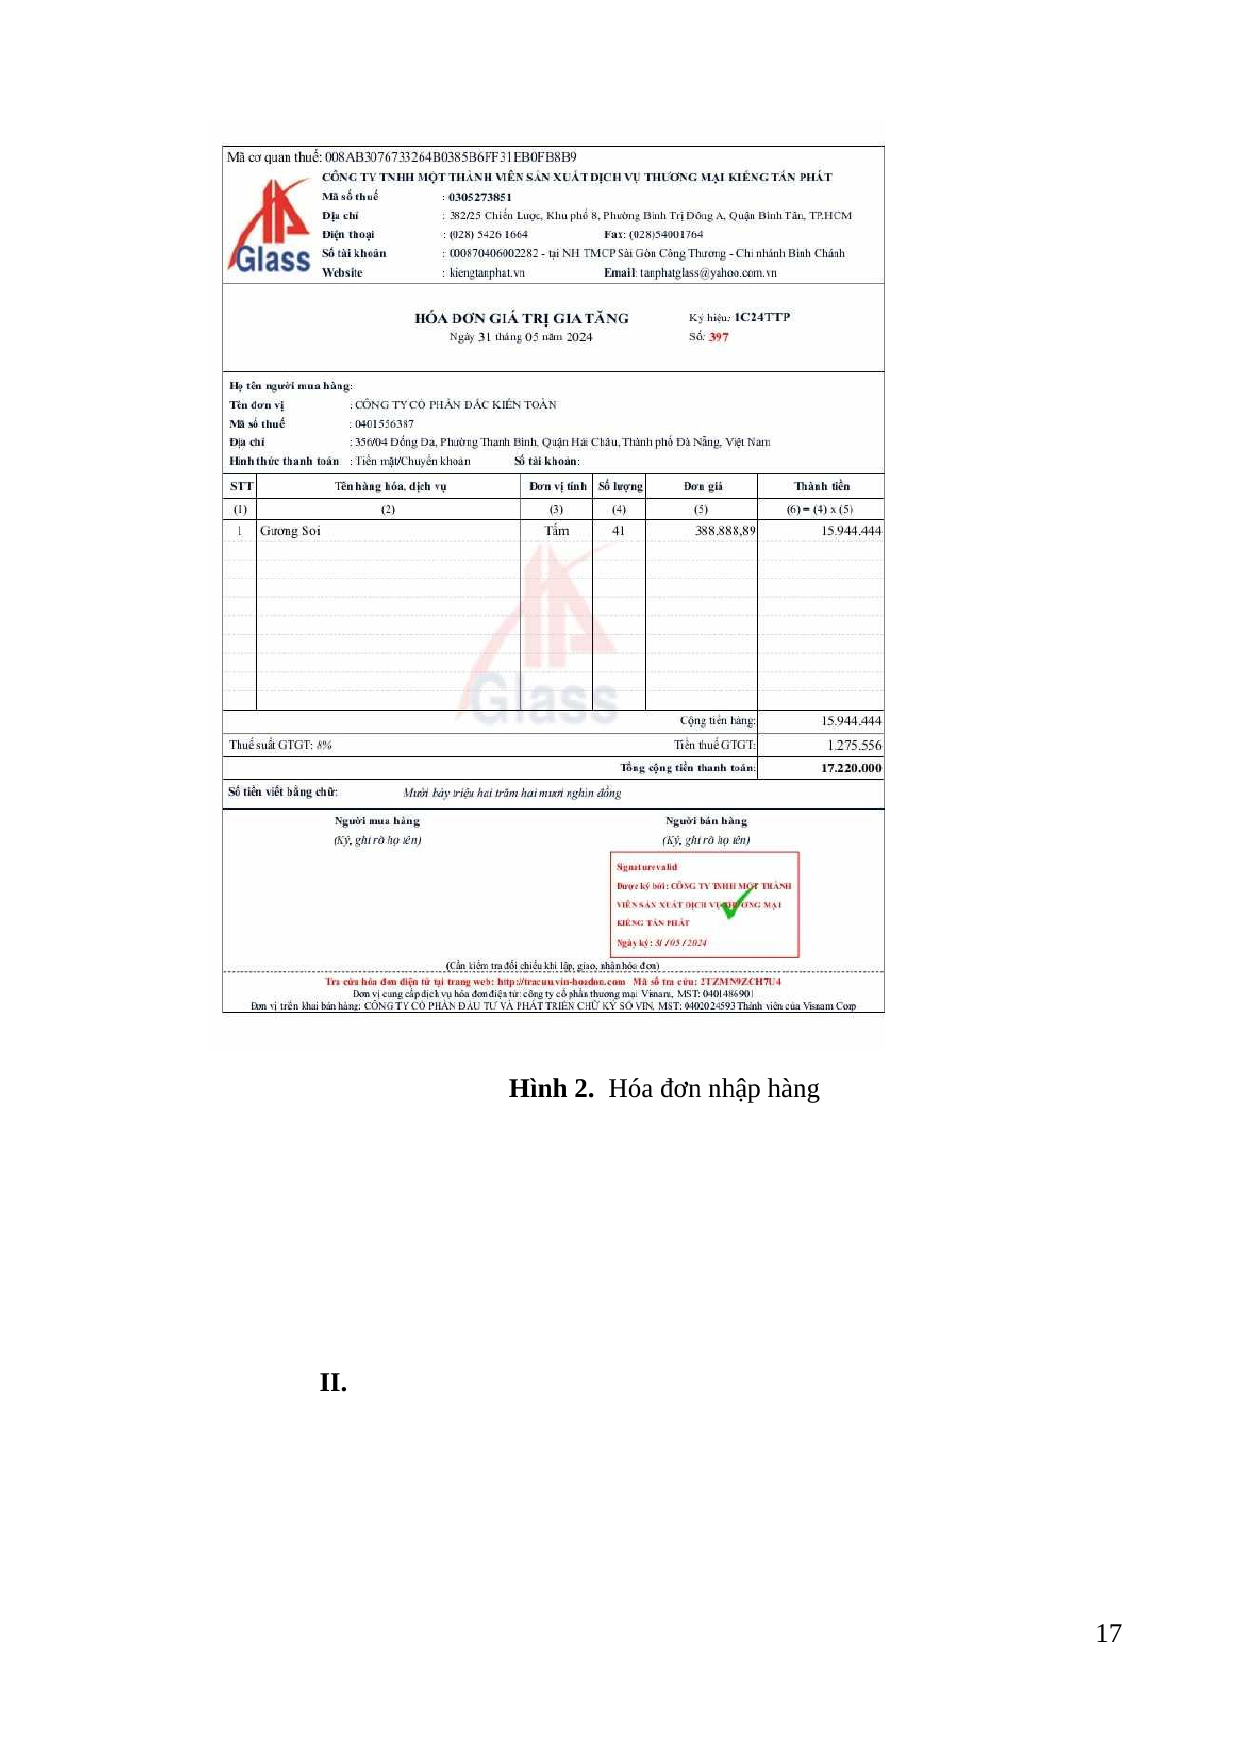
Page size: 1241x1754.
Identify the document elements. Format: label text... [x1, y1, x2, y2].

text Hình 2. Hóa đơn nhập hàng [207, 1072, 1122, 1103]
picture [206, 118, 885, 1051]
